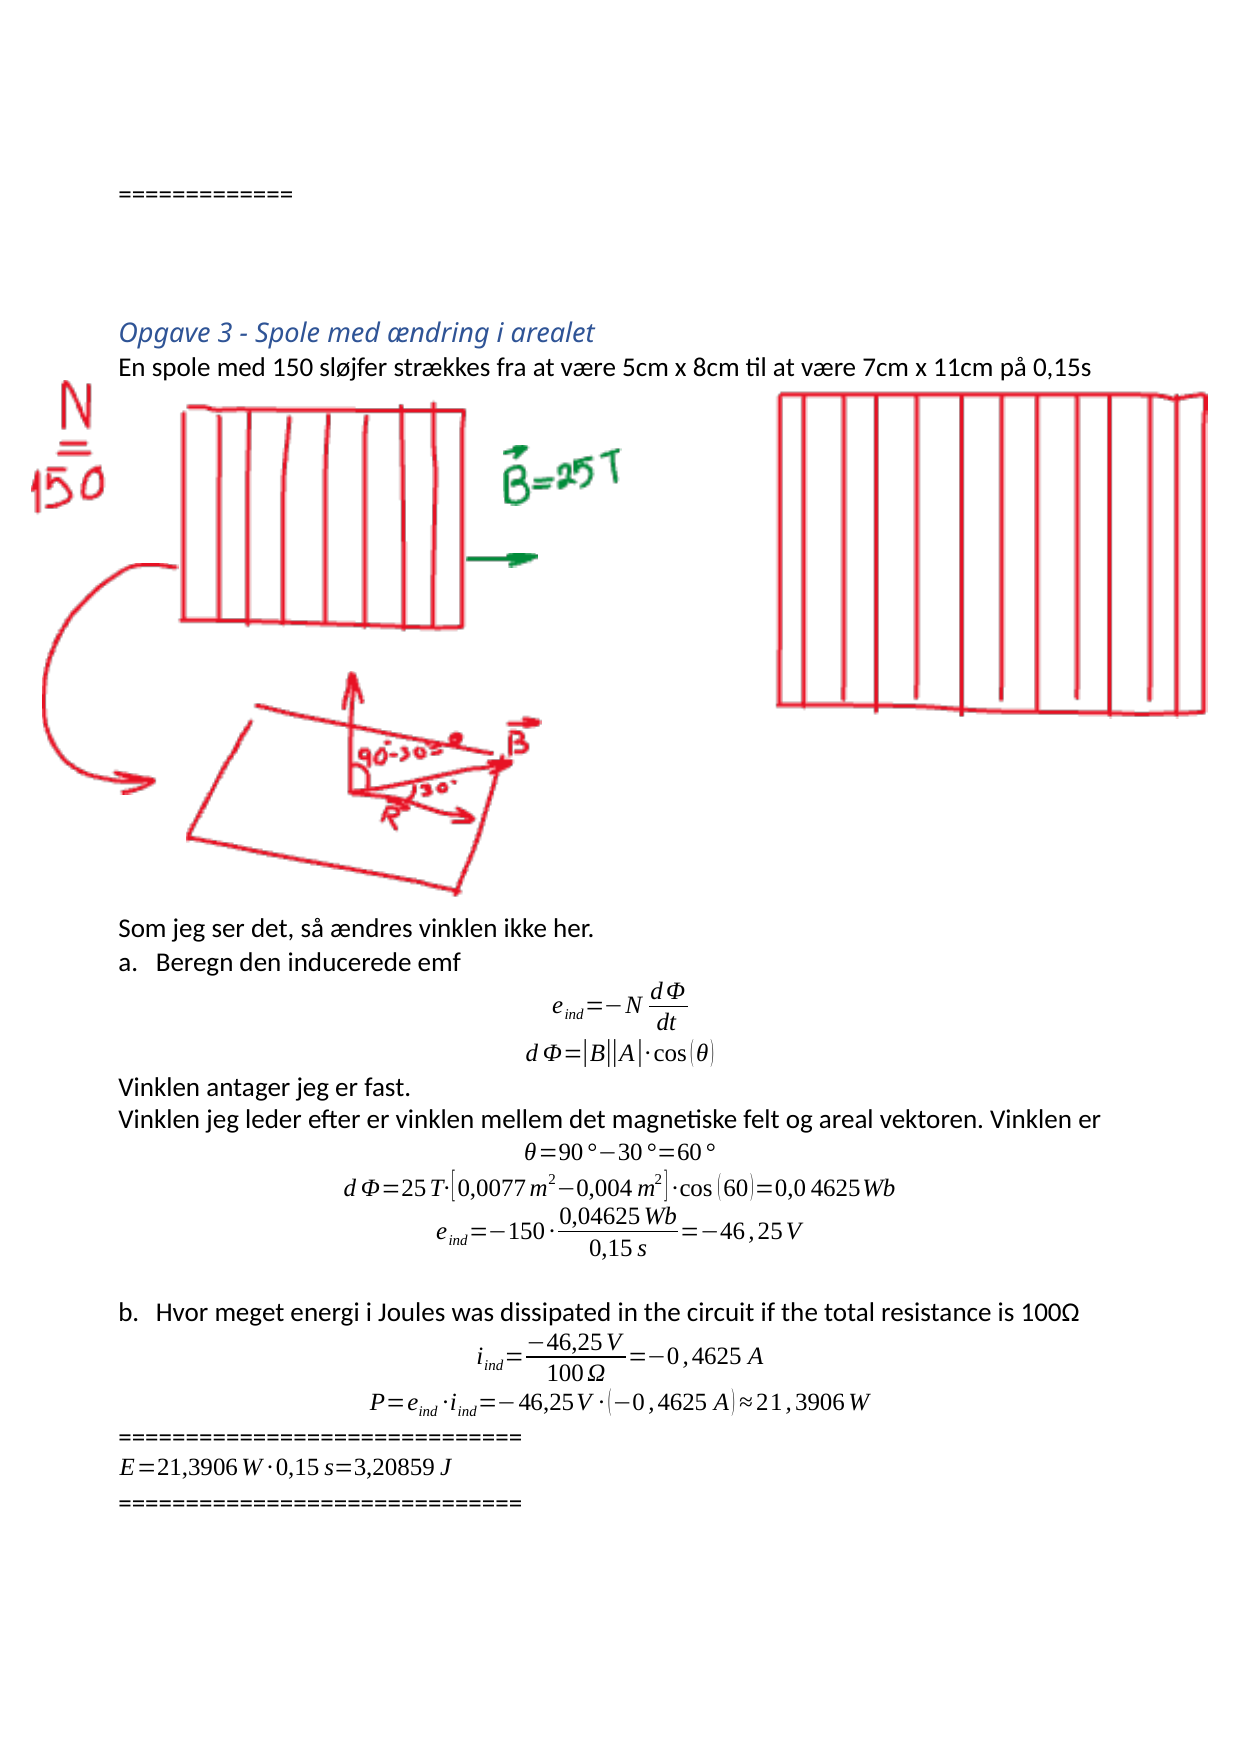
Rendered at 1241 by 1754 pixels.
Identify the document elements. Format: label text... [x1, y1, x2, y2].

list Hvor meget energi i Joules was dissipated in the circuit if the total resistance is 100Ω [118, 1295, 1122, 1328]
picture [31, 380, 1208, 899]
text Som jeg ser det, så ændres vinklen ikke her. [118, 912, 1122, 945]
subtitle Opgave 3 - Spole med ændring i arealet [118, 313, 1122, 350]
text En spole med 150 sløjfer strækkes fra at være 5cm x 8cm til at være 7cm x 11cm på 0,15s [118, 350, 1122, 380]
text Vinklen antager jeg er fast. [118, 1070, 1122, 1103]
text ============================== [118, 1486, 1122, 1519]
text ============= [118, 177, 1122, 210]
text Vinklen jeg leder efter er vinklen mellem det magnetiske felt og areal vektoren. Vinklen er [118, 1103, 1122, 1136]
text ============================== [118, 1420, 1122, 1453]
list Beregn den inducerede emf [118, 945, 1122, 978]
